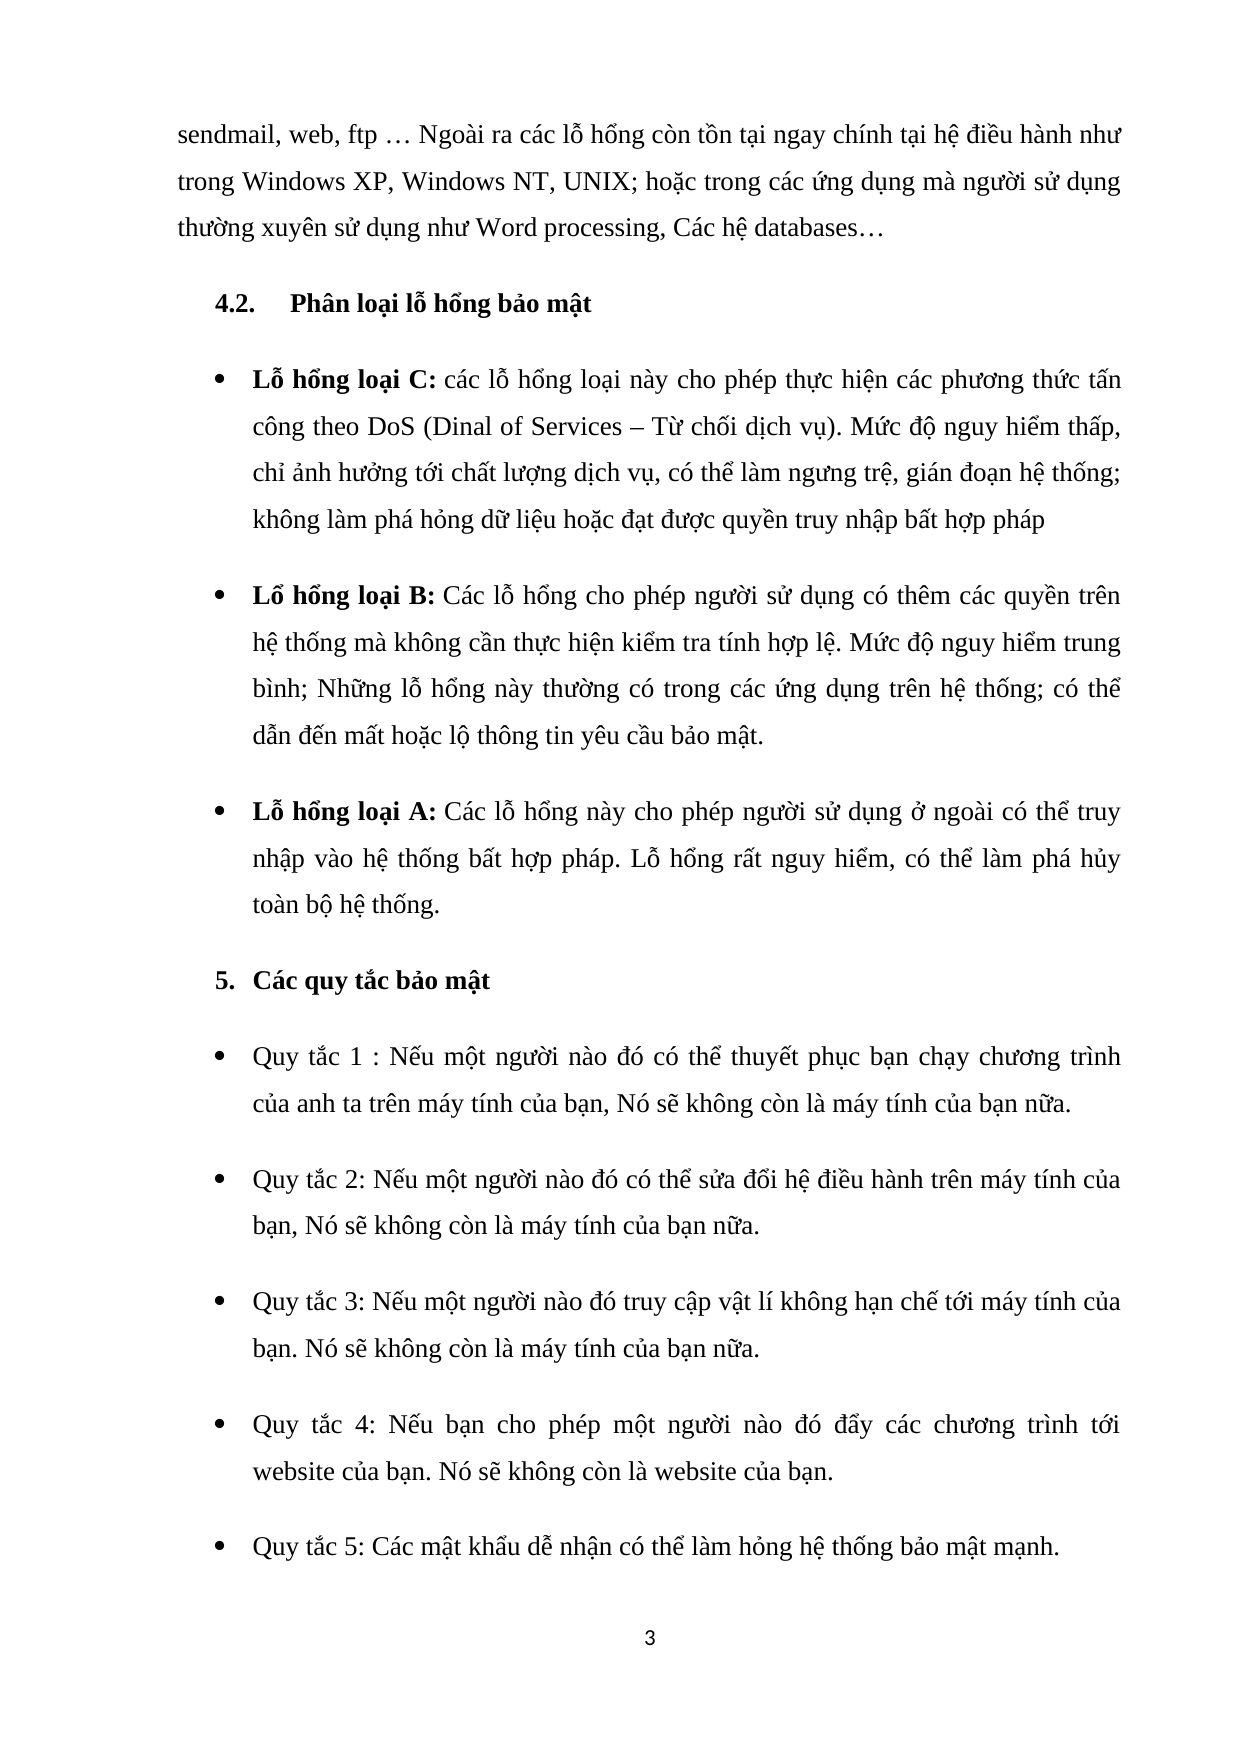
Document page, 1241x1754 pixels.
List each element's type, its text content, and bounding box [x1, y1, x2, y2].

list Lỗ hổng loại A: Các lỗ hổng này cho phép người sử dụng ở ngoài có thể truy nhập vào hệ thống bất hợp pháp. Lỗ hổng rất nguy hiểm, có thể làm phá hủy toàn bộ hệ thống. [215, 795, 1122, 919]
list Quy tắc 4: Nếu bạn cho phép một người nào đó đẩy các chương trình tới website của bạn. Nó sẽ không còn là website của bạn. [215, 1408, 1122, 1486]
subtitle Các quy tắc bảo mật [215, 964, 1122, 995]
list Quy tắc 2: Nếu một người nào đó có thể sửa đổi hệ điều hành trên máy tính của bạn, Nó sẽ không còn là máy tính của bạn nữa. [215, 1163, 1122, 1241]
list Lỗ hổng loại C: các lỗ hổng loại này cho phép thực hiện các phương thức tấn công theo DoS (Dinal of Services – Từ chối dịch vụ). Mức độ nguy hiểm thấp, chỉ ảnh hưởng tới chất lượng dịch vụ, có thể làm ngưng trệ, gián đoạn hệ thống; không làm phá hỏng dữ liệu hoặc đạt được quyền truy nhập bất hợp pháp [215, 363, 1122, 534]
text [177, 118, 1122, 243]
subtitle Phân loại lỗ hổng bảo mật [215, 287, 1122, 318]
list Lổ hổng loại B: Các lỗ hổng cho phép người sử dụng có thêm các quyền trên hệ thống mà không cần thực hiện kiểm tra tính hợp lệ. Mức độ nguy hiểm trung bình; Những lỗ hổng này thường có trong các ứng dụng trên hệ thống; có thể dẫn đến mất hoặc lộ thông tin yêu cầu bảo mật. [215, 579, 1122, 750]
list Quy tắc 3: Nếu một người nào đó truy cập vật lí không hạn chế tới máy tính của bạn. Nó sẽ không còn là máy tính của bạn nữa. [215, 1285, 1122, 1363]
list Quy tắc 5: Các mật khẩu dễ nhận có thể làm hỏng hệ thống bảo mật mạnh. [215, 1531, 1122, 1562]
list Quy tắc 1 : Nếu một người nào đó có thể thuyết phục bạn chạy chương trình của anh ta trên máy tính của bạn, Nó sẽ không còn là máy tính của bạn nữa. [215, 1040, 1122, 1118]
